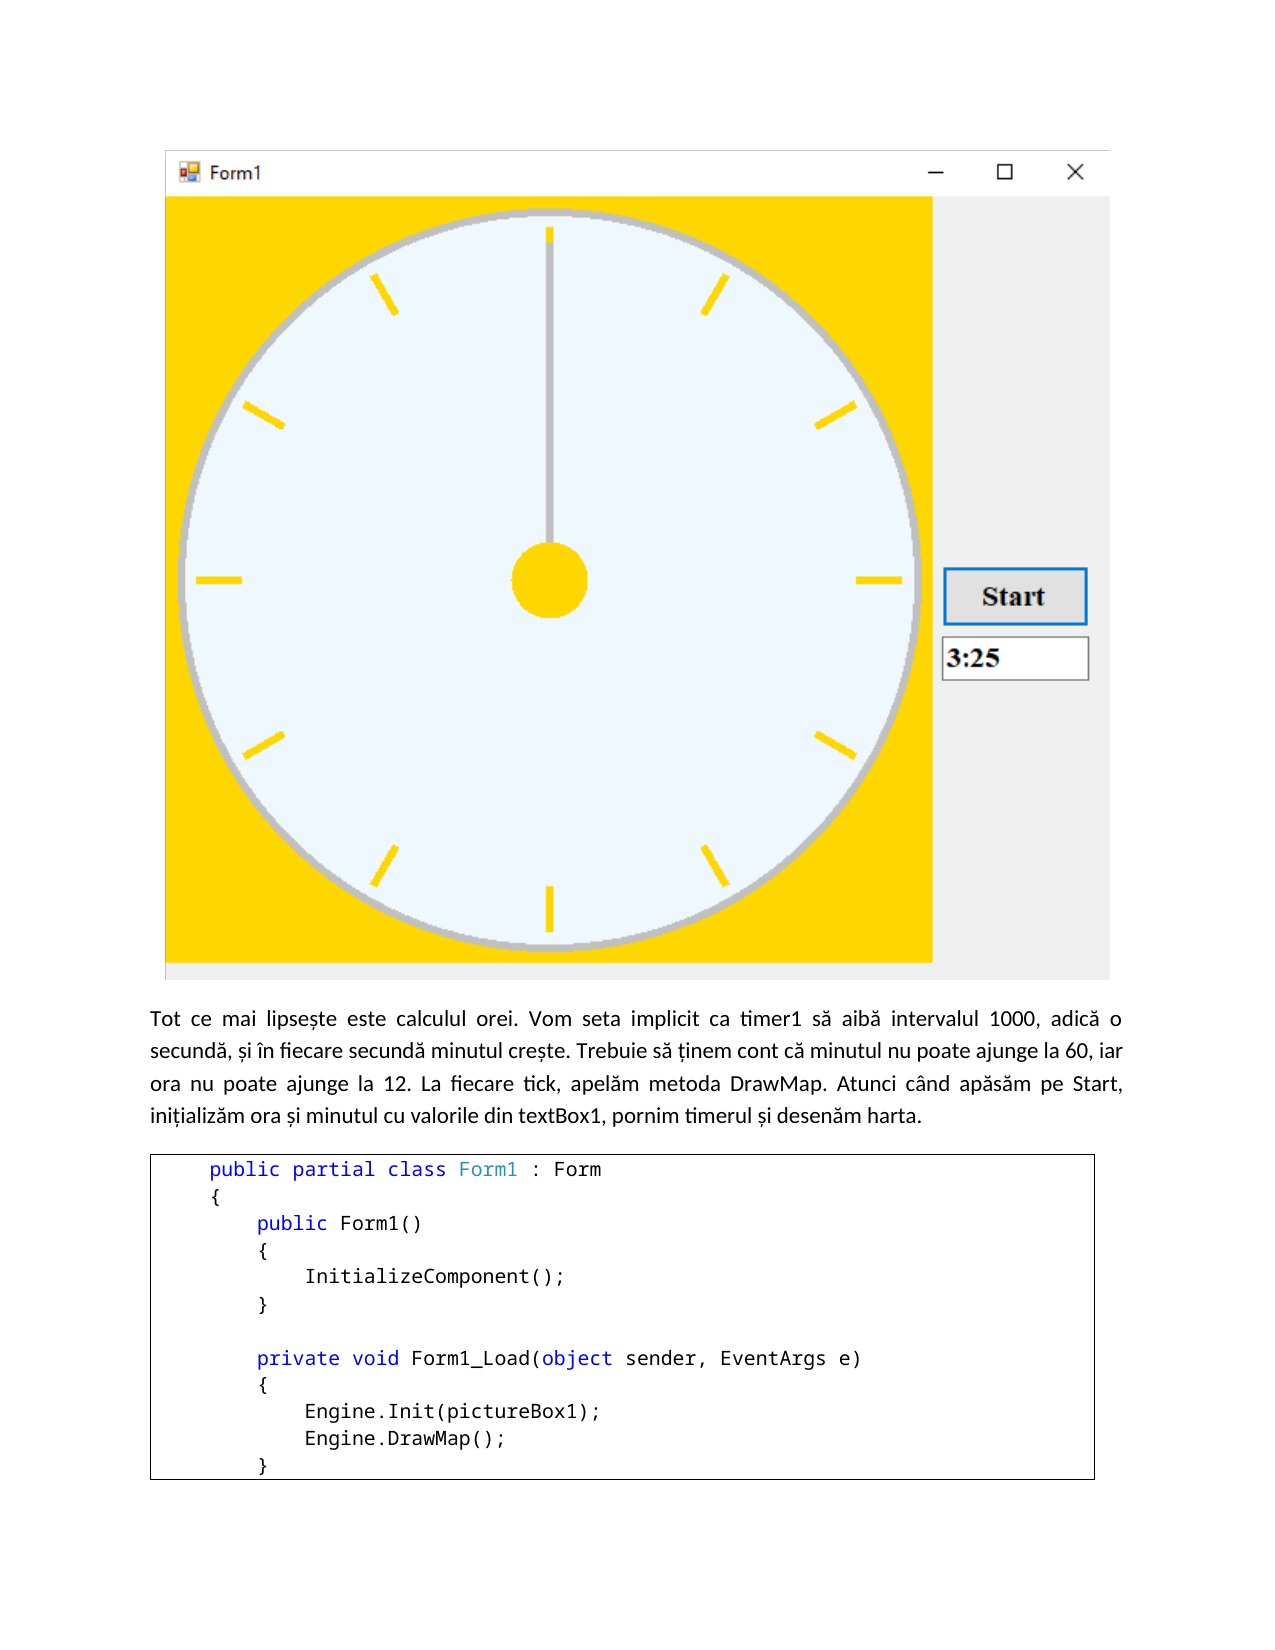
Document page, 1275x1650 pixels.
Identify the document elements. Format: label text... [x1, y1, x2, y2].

picture [165, 150, 1111, 980]
text Tot ce mai lipsește este calculul orei. Vom seta implicit ca timer1 să aibă intervalul 1000, adică o secundă, și în fiecare secundă minutul crește. Trebuie să ținem cont că minutul nu poate ajunge la 60, iar ora nu poate ajunge la 12. La fiecare tick, apelăm metoda DrawMap. Atunci când apăsăm pe Start, inițializăm ora și minutul cu valorile din textBox1, pornim timerul și desenăm harta. [150, 1004, 1125, 1129]
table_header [151, 1155, 1094, 1479]
